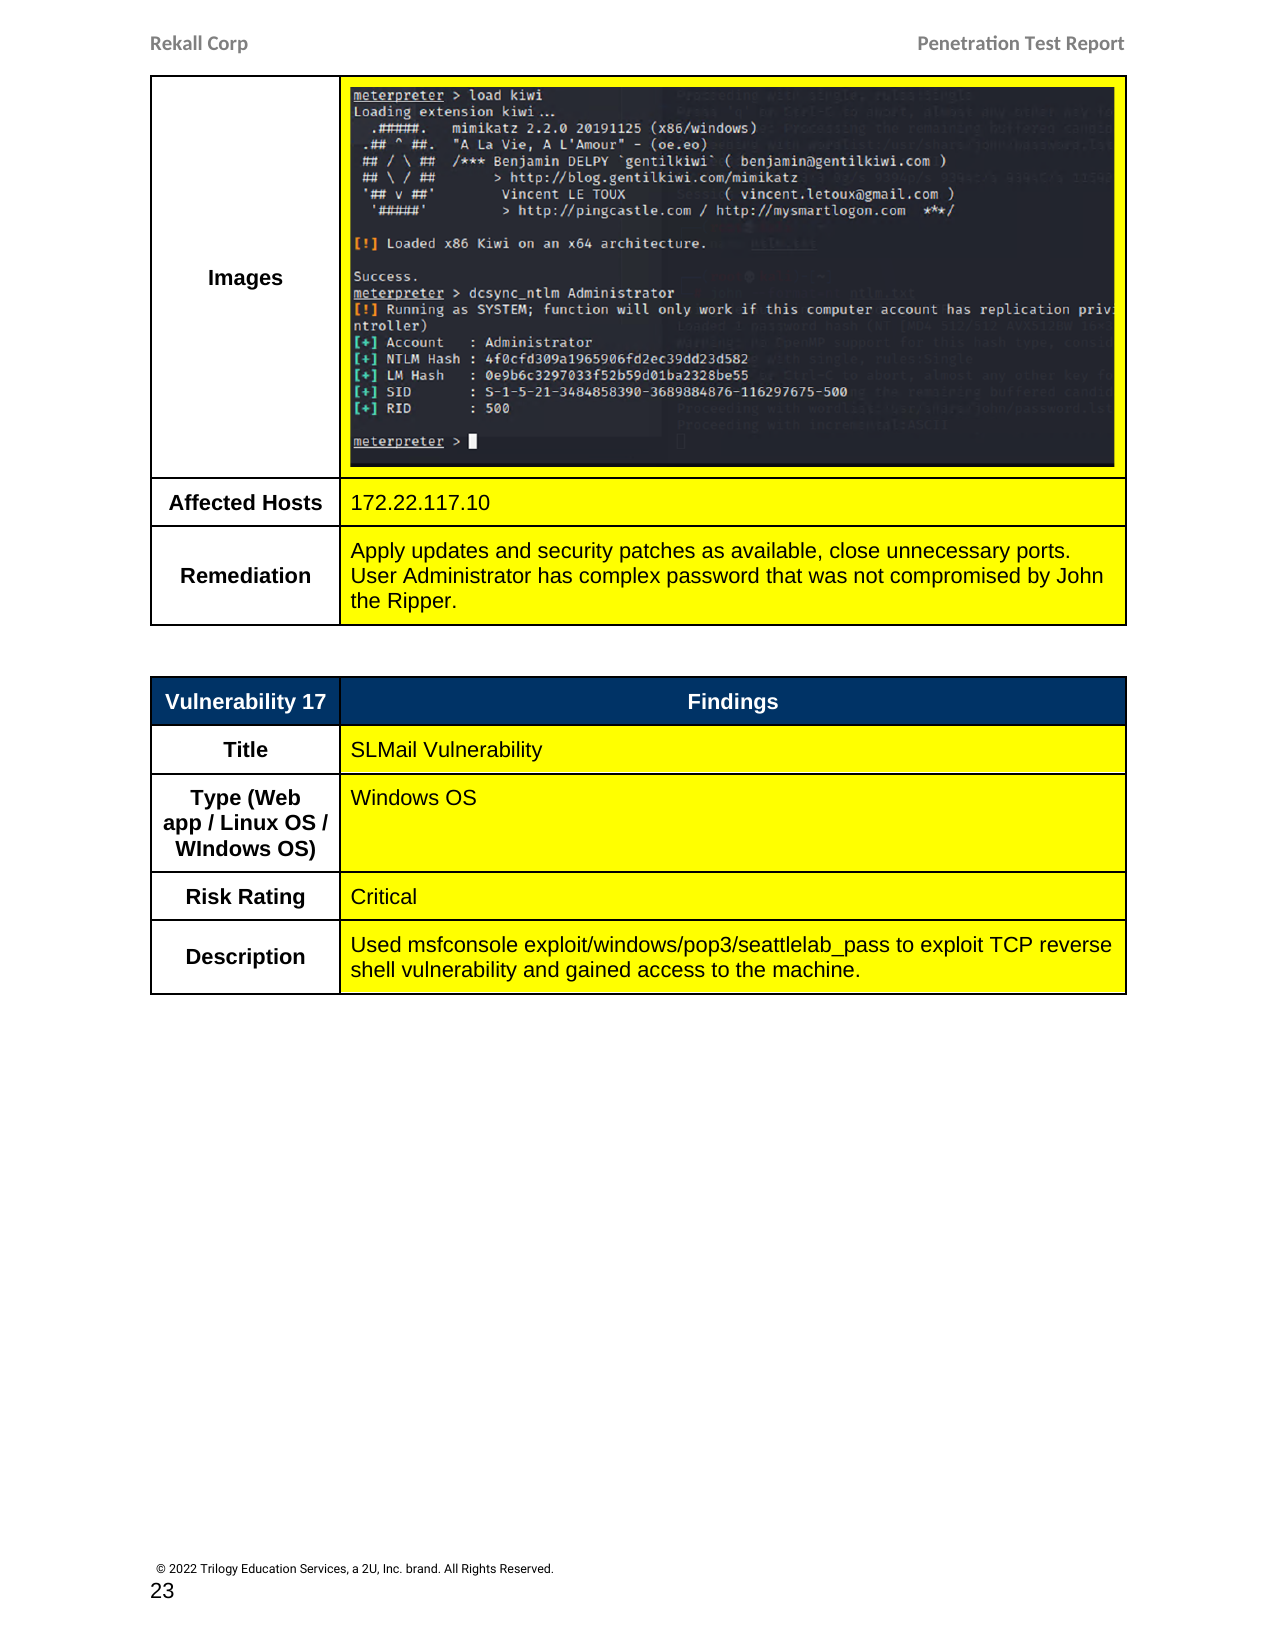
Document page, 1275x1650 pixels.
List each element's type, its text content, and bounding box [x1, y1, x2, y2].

table_cell 172.22.117.10 [341, 479, 1125, 525]
table_cell Affected Hosts [152, 479, 339, 525]
table_cell Windows OS [341, 775, 1125, 871]
table_cell Title [152, 726, 339, 772]
table_cell SLMail Vulnerability [341, 726, 1125, 772]
table_cell Description [152, 921, 339, 992]
table_cell Apply updates and security patches as available, close unnecessary ports. User Administrator has complex password that was not compromised by John the Ripper. [341, 527, 1125, 624]
table_cell Images [152, 77, 339, 477]
table_cell [341, 77, 1125, 477]
table_header Vulnerability 17 [152, 678, 339, 724]
table_cell Type (Web app / Linux OS / WIndows OS) [152, 775, 339, 871]
table_cell Used msfconsole exploit/windows/pop3/seattlelab_pass to exploit TCP reverse shell vulnerability and gained access to the machine. [341, 921, 1125, 992]
table_cell Risk Rating [152, 873, 339, 919]
table_cell Remediation [152, 527, 339, 624]
picture [350, 87, 1115, 467]
table_cell Critical [341, 873, 1125, 919]
table_header Findings [341, 678, 1125, 724]
